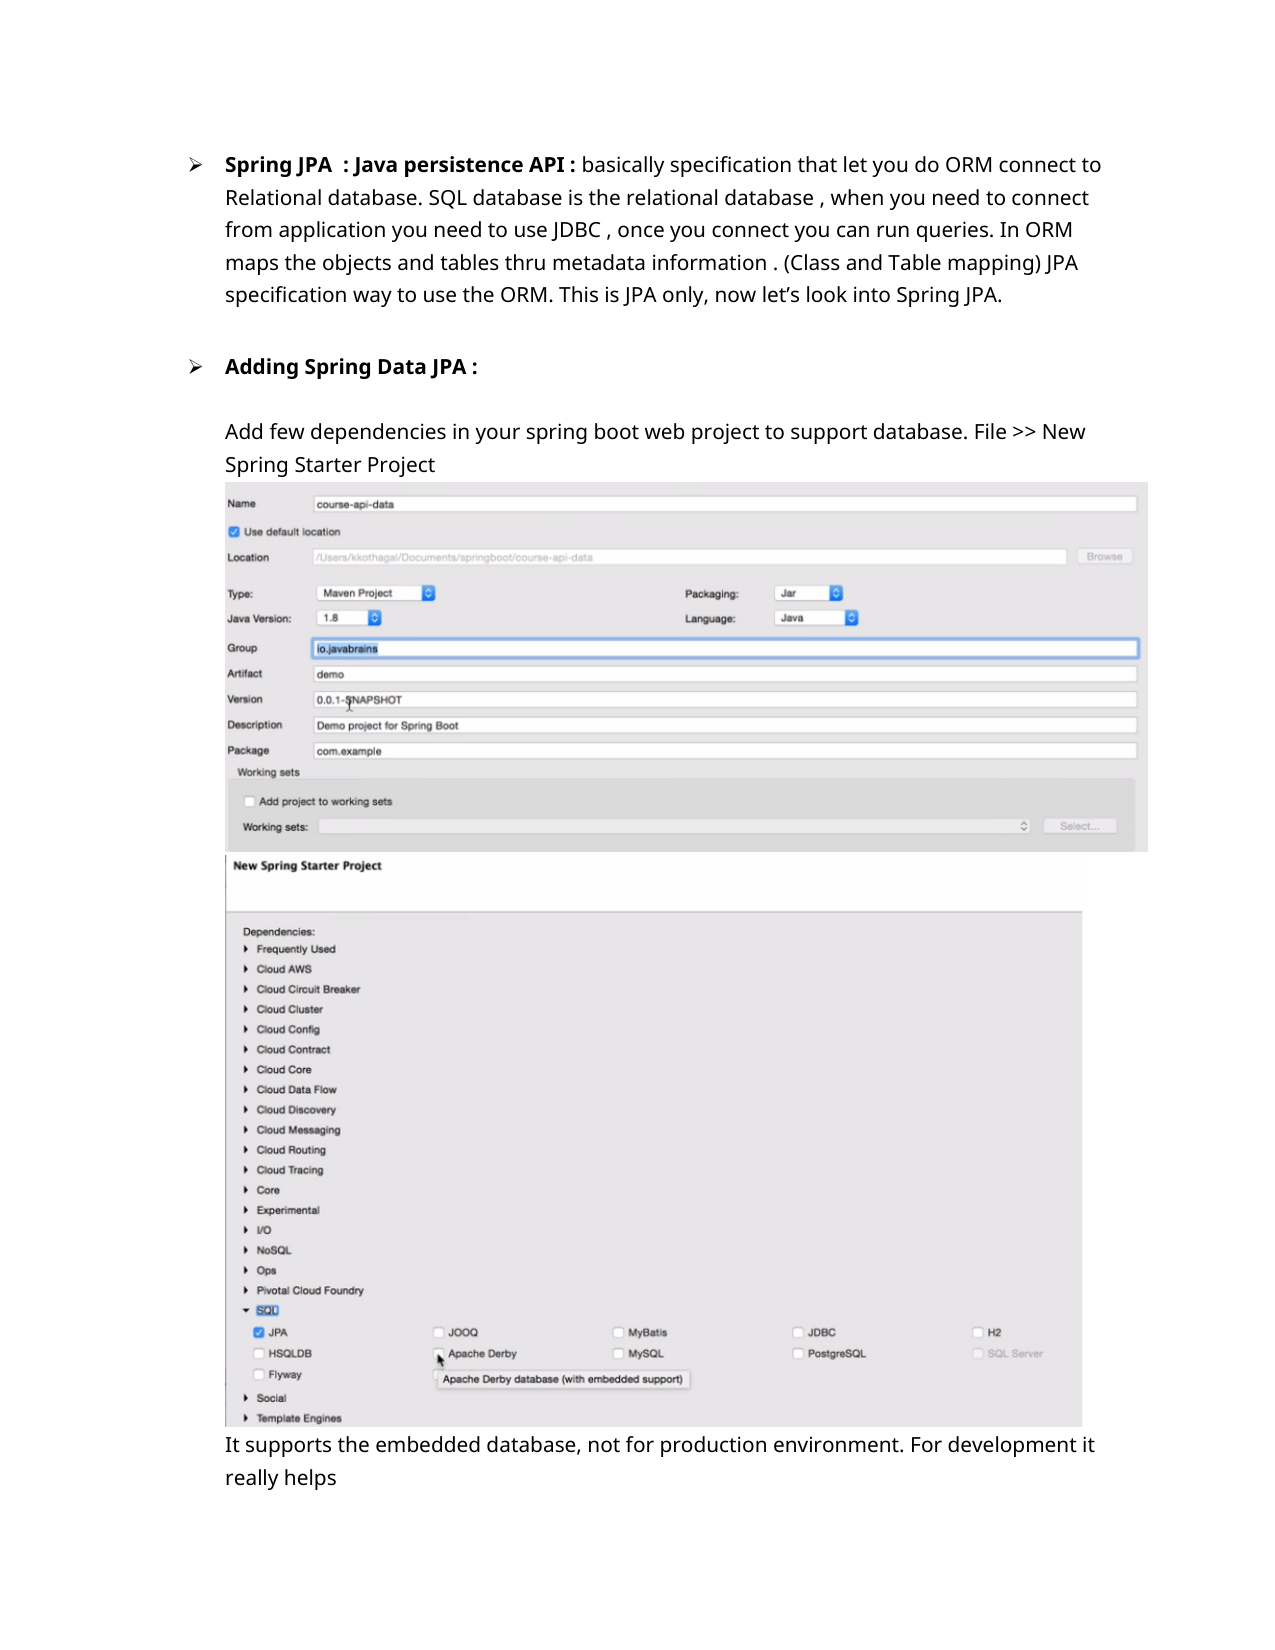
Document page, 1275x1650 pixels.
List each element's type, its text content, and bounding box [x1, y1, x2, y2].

picture [225, 855, 1083, 1427]
list Spring JPA : Java persistence API : basically specification that let you do ORM connect to Relational database. SQL database is the relational database , when you need to connect from application you need to use JDBC , once you connect you can run queries. In ORM maps the objects and tables thru metadata information . (Class and Table mapping) JPA specification way to use the ORM. This is JPA only, now let’s look into Spring JPA. [187, 150, 1125, 309]
list Add few dependencies in your spring boot web project to support database. File >> New Spring Starter Project [225, 417, 1125, 478]
list It supports the embedded database, not for production environment. For development it really helps [225, 1431, 1125, 1492]
list Adding Spring Data JPA : [187, 352, 1125, 381]
picture [225, 482, 1148, 852]
